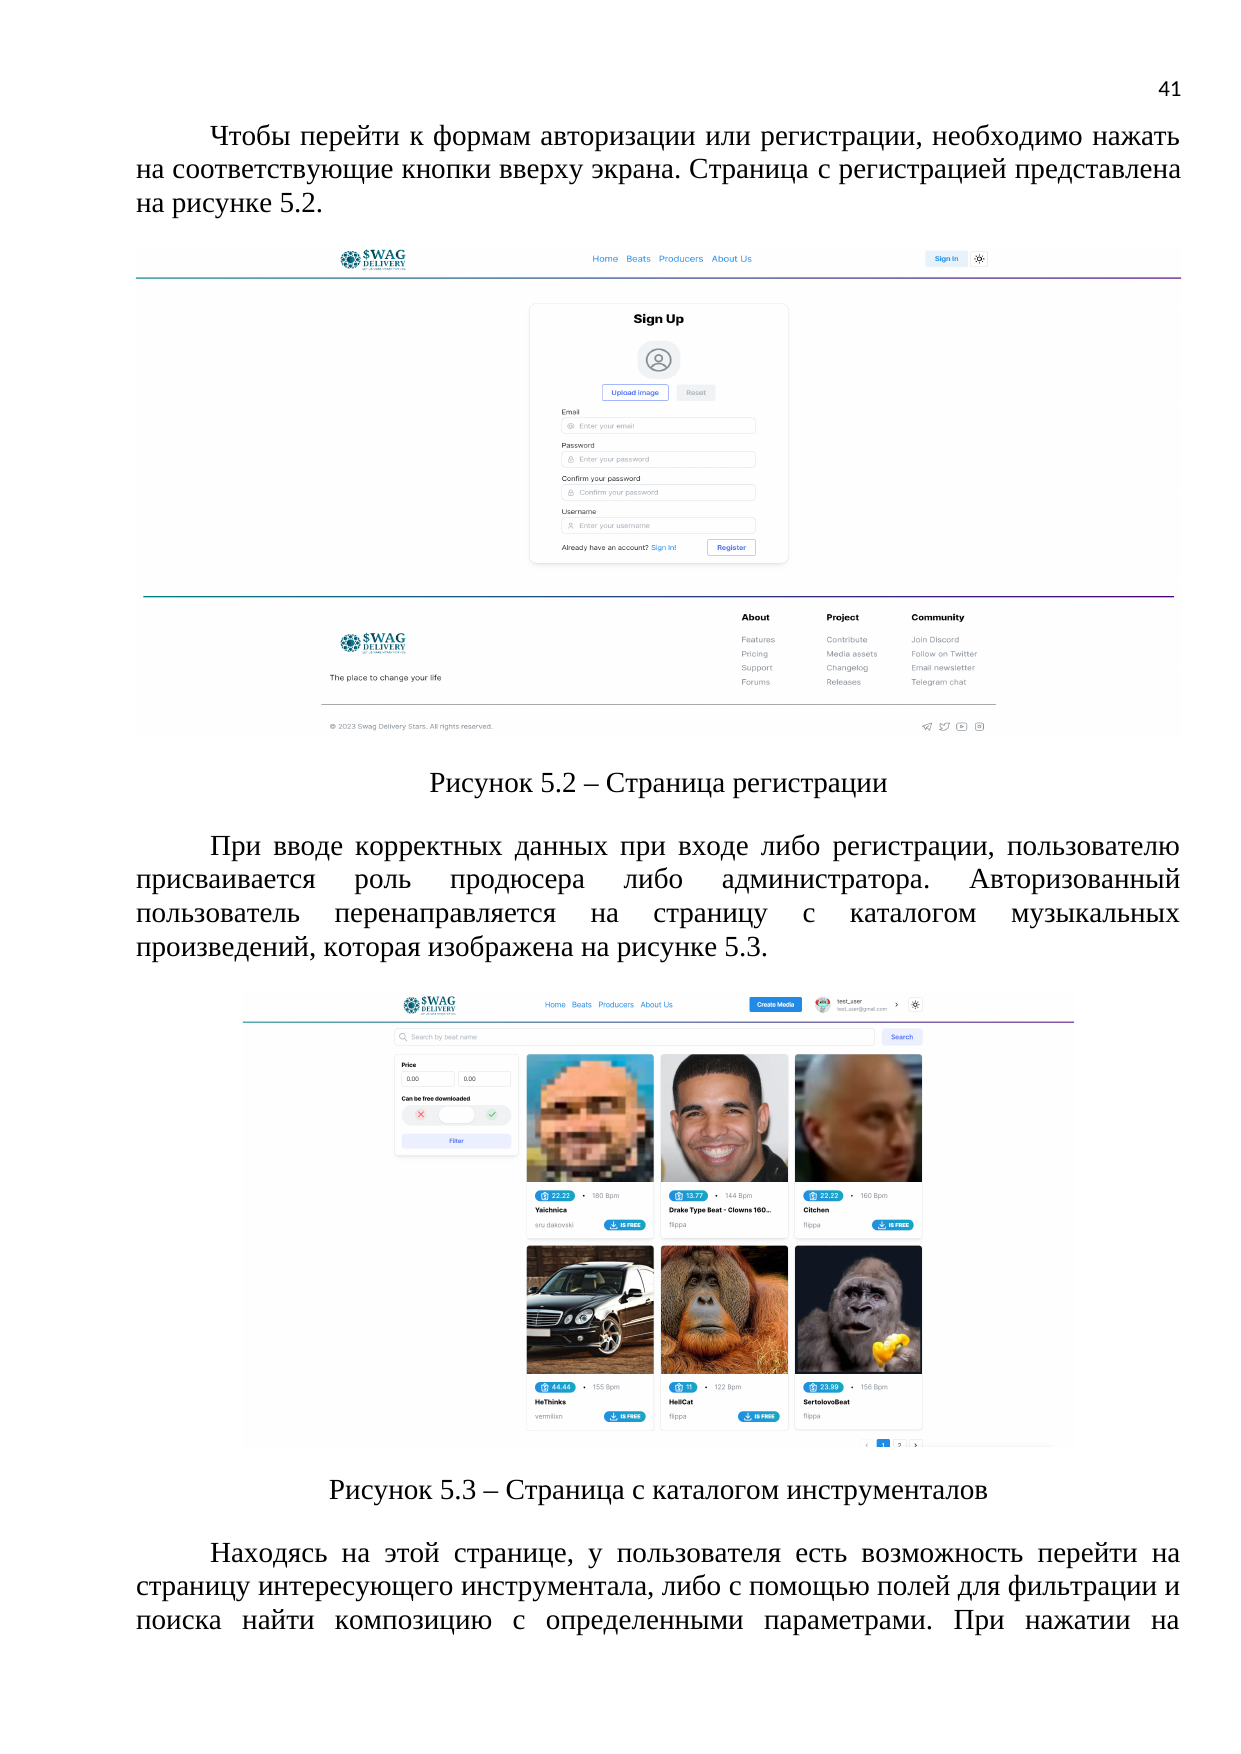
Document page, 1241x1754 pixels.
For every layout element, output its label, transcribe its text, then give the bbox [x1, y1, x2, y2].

picture [135, 243, 1182, 737]
text Чтобы перейти к формам авторизации или регистрации, необходимо нажать на соответствующие кнопки вверху экрана. Страница c регистрацией представлена на рисунке 5.2. [136, 118, 1181, 219]
text При вводе корректных данных при входе либо регистрации, пользователю присваивается роль продюсера либо администратора. Авторизованный пользователь перенаправляется на страницу с каталогом музыкальных произведений, которая изображена на рисунке 5.3. [136, 828, 1181, 962]
text Рисунок 5.2 – Страница регистрации [136, 765, 1181, 799]
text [136, 1535, 1181, 1635]
text Рисунок 5.3 – Страница с каталогом инструменталов [136, 1472, 1181, 1506]
picture [242, 991, 1075, 1447]
